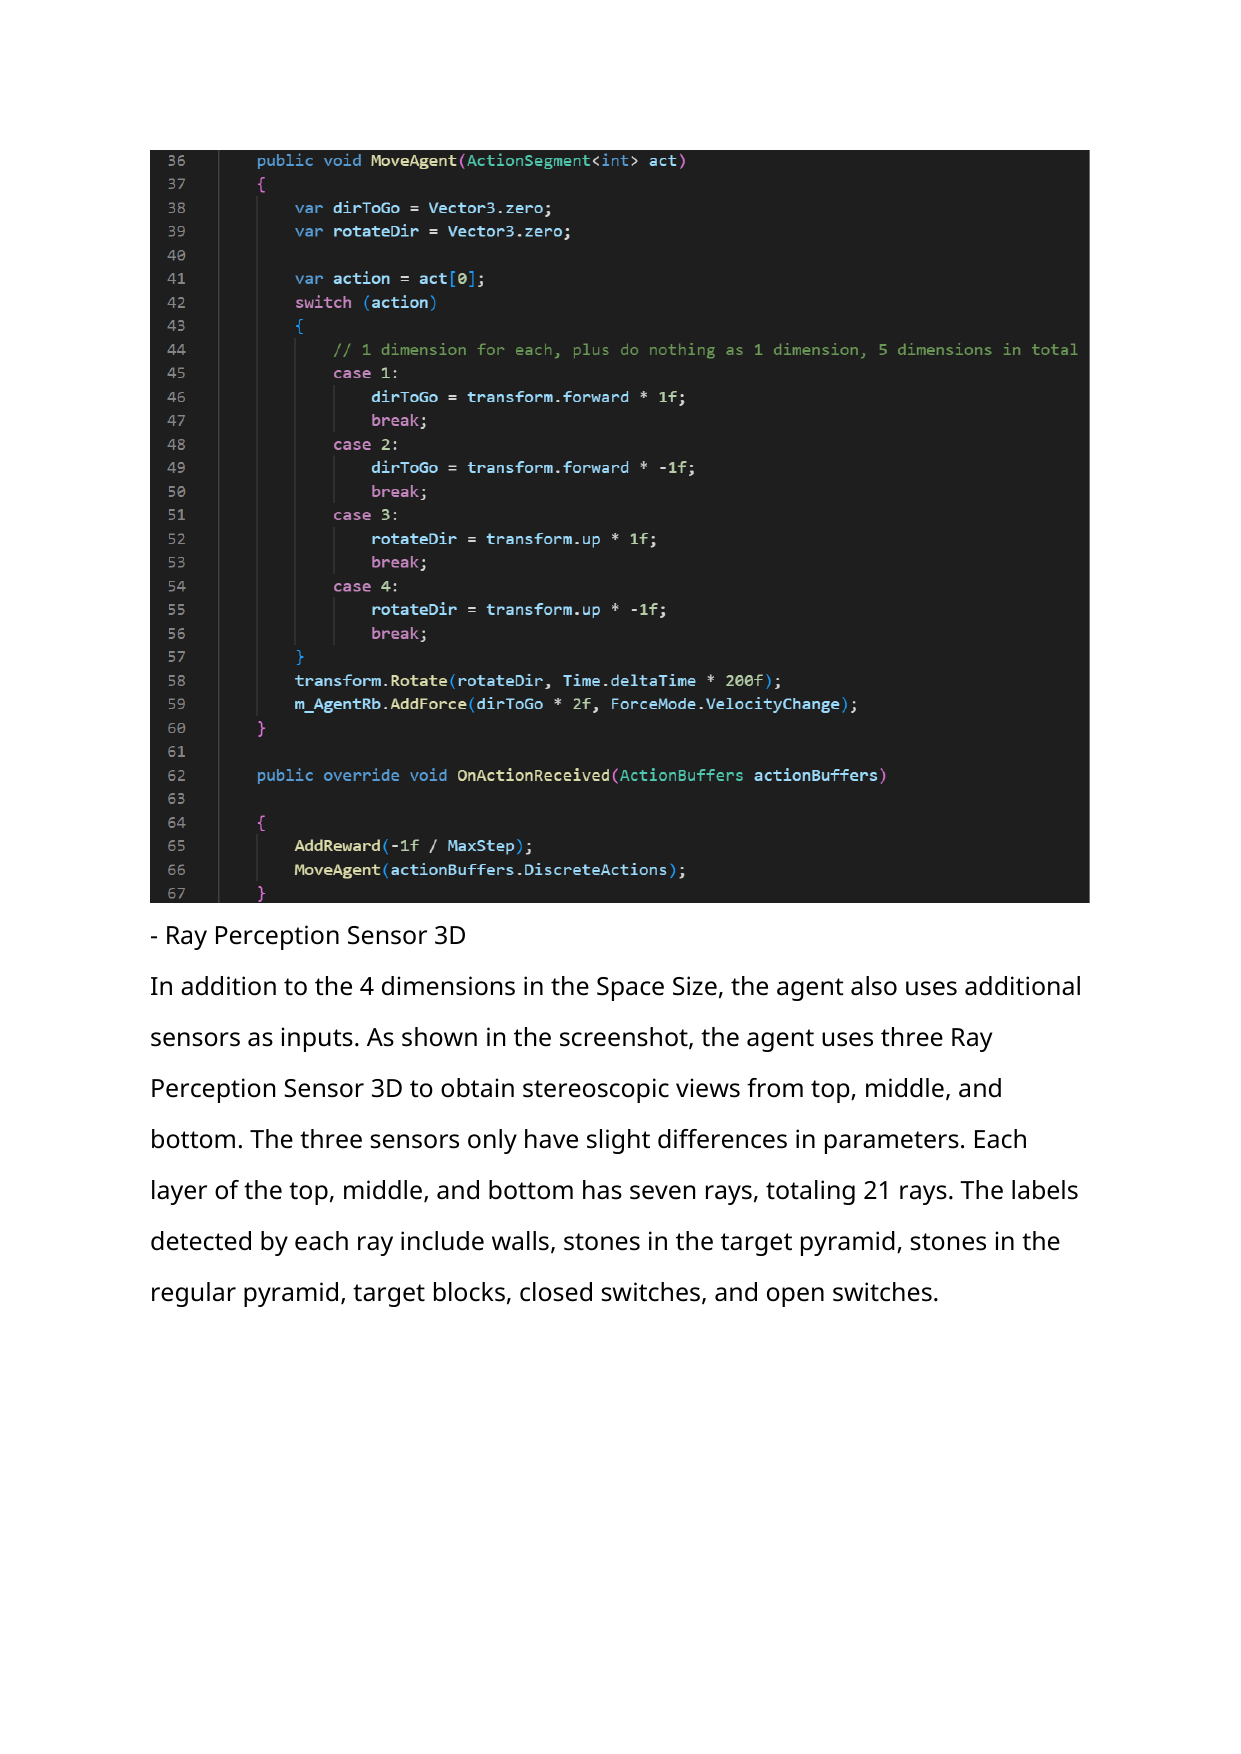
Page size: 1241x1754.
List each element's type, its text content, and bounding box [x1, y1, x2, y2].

text In addition to the 4 dimensions in the Space Size, the agent also uses additional sensors as inputs. As shown in the screenshot, the agent uses three Ray Perception Sensor 3D to obtain stereoscopic views from top, middle, and bottom. The three sensors only have slight differences in parameters. Each layer of the top, middle, and bottom has seven rays, totaling 21 rays. The labels detected by each ray include walls, stones in the target pyramid, stones in the regular pyramid, target blocks, closed switches, and open switches. [150, 969, 1090, 1309]
text - Ray Perception Sensor 3D [150, 918, 1090, 952]
picture [150, 150, 1090, 903]
